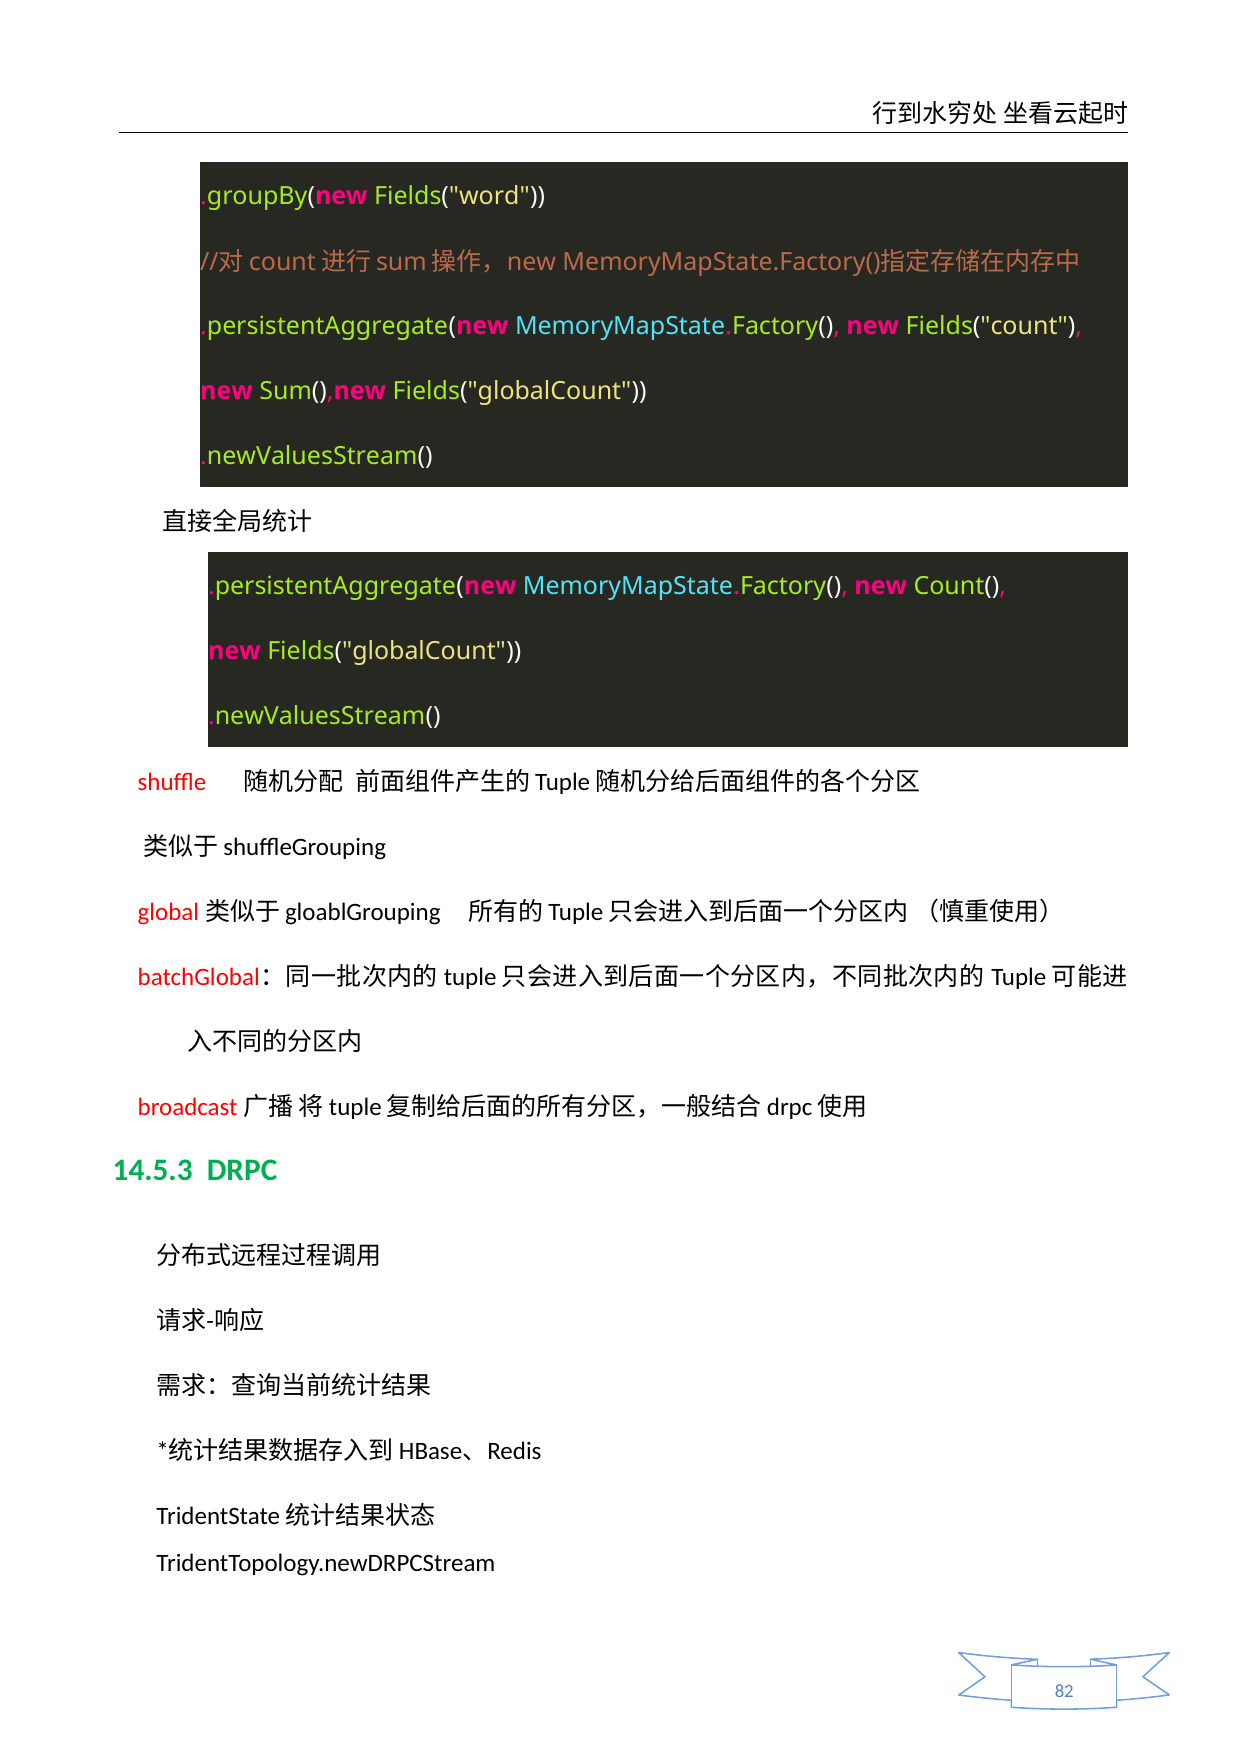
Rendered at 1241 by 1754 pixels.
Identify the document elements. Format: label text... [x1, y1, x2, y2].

text 直接全局统计 [112, 487, 1128, 552]
subtitle DRPC [112, 1137, 1128, 1202]
text 分布式远程过程调用 [156, 1221, 1128, 1286]
text TridentTopology.newDRPCStream [156, 1546, 1128, 1578]
text batchGlobal：同一批次内的tuple只会进入到后面一个分区内，不同批次内的Tuple可能进入不同的分区内 [137, 942, 1128, 1072]
text .persistentAggregate(new MemoryMapState.Factory(), new Count(), new Fields("globalCount")) .newValuesStream() [208, 552, 1128, 747]
text 请求-响应 [156, 1286, 1128, 1351]
text broadcast 广播 将tuple复制给后面的所有分区，一般结合drpc使用 [137, 1072, 1128, 1137]
text 需求：查询当前统计结果 [156, 1351, 1128, 1416]
text TridentState 统计结果状态 [156, 1481, 1128, 1546]
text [200, 162, 1128, 487]
text global 类似于gloablGrouping 所有的Tuple只会进入到后面一个分区内 （慎重使用） [137, 877, 1128, 942]
text 类似于shuffleGrouping [137, 812, 1128, 877]
text *统计结果数据存入到HBase、Redis [156, 1416, 1128, 1481]
text shuffle 随机分配 前面组件产生的Tuple随机分给后面组件的各个分区 [137, 747, 1128, 812]
